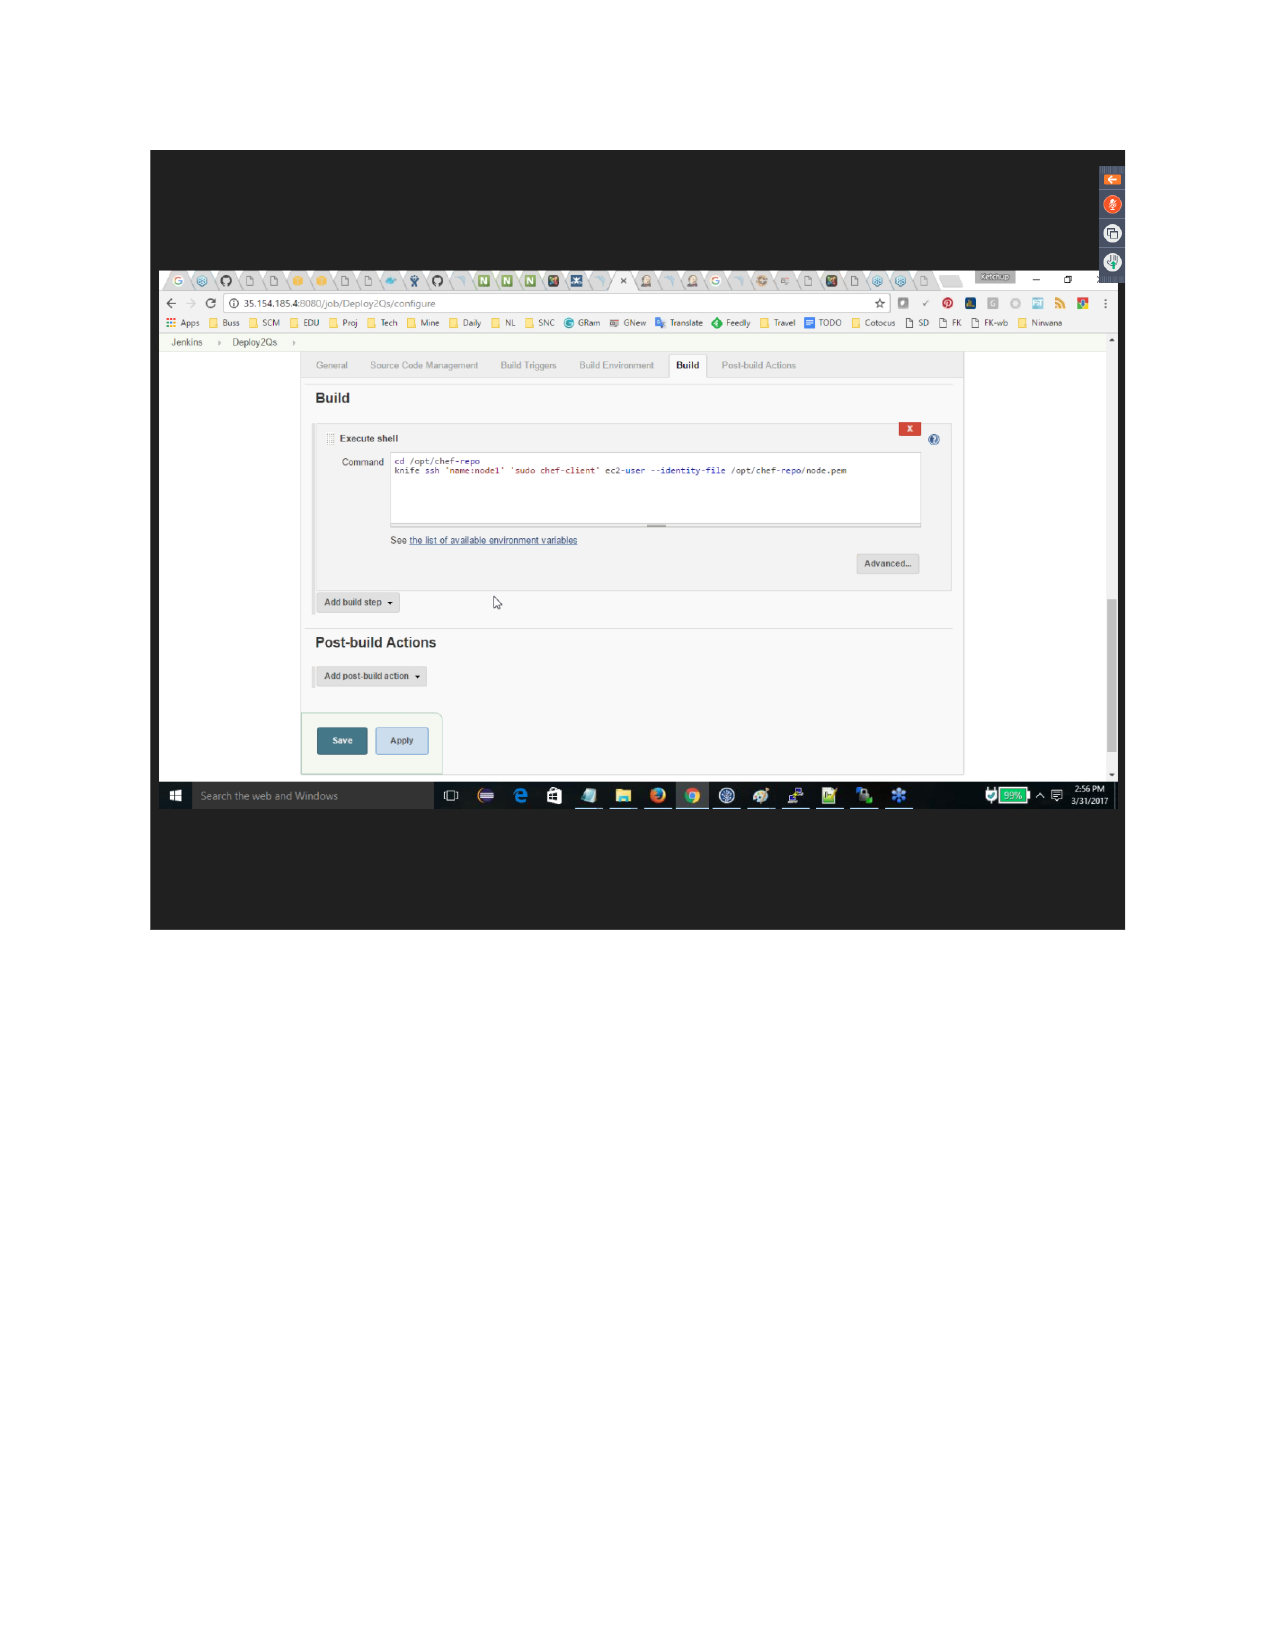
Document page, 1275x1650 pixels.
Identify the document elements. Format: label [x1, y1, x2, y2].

picture [150, 150, 1125, 930]
